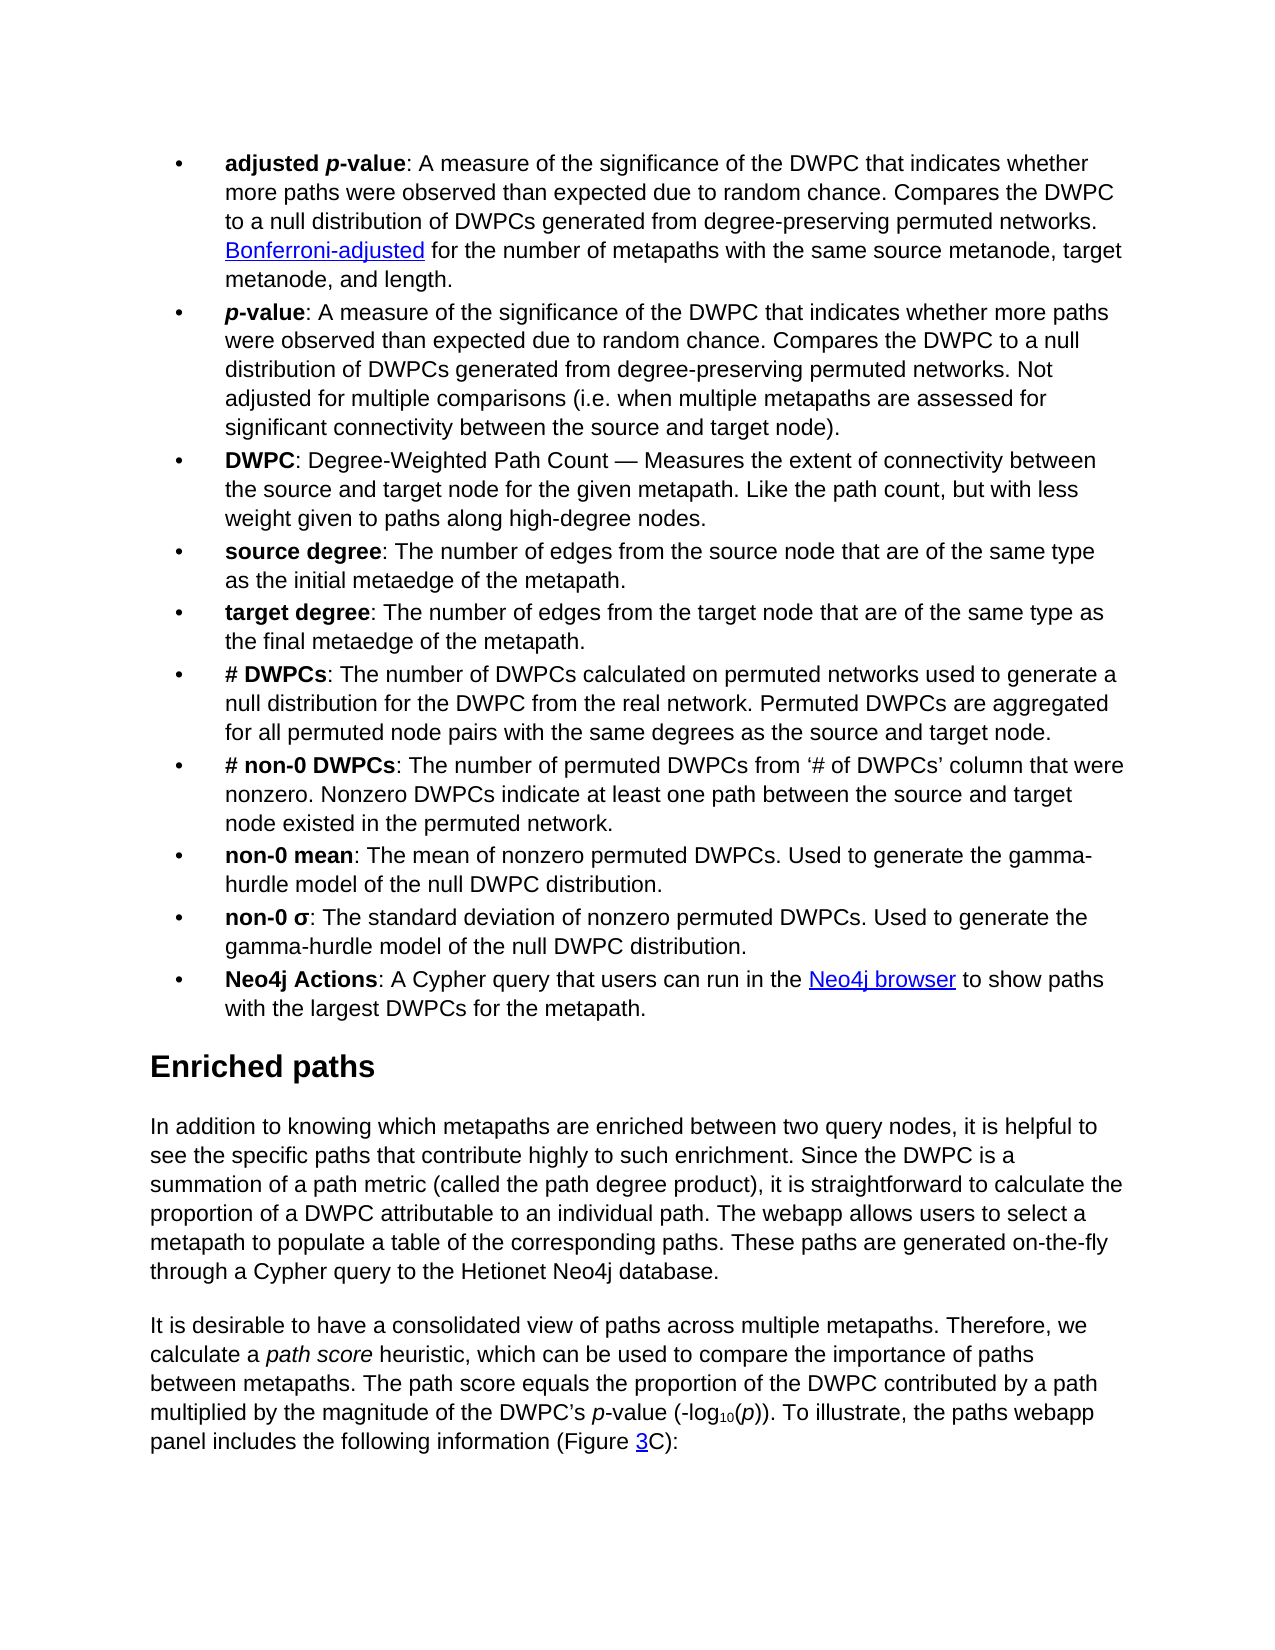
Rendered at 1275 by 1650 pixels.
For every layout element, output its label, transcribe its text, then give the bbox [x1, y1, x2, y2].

list non-0 mean: The mean of nonzero permuted DWPCs. Used to generate the gamma-hurdle model of the null DWPC distribution. [175, 842, 1125, 898]
list # non-0 DWPCs: The number of permuted DWPCs from ‘# of DWPCs’ column that were nonzero. Nonzero DWPCs indicate at least one path between the source and target node existed in the permuted network. [175, 752, 1125, 836]
text It is desirable to have a consolidated view of paths across multiple metapaths. Therefore, we calculate a path score heuristic, which can be used to compare the importance of paths between metapaths. The path score equals the proportion of the DWPC contributed by a path multiplied by the magnitude of the DWPC’s p-value (-log10(p)). To illustrate, the paths webapp panel includes the following information (Figure 3C): [150, 1312, 1125, 1454]
list p-value: A measure of the significance of the DWPC that indicates whether more paths were observed than expected due to random chance. Compares the DWPC to a null distribution of DWPCs generated from degree-preserving permuted networks. Not adjusted for multiple comparisons (i.e. when multiple metapaths are assessed for significant connectivity between the source and target node). [175, 298, 1125, 441]
subtitle Enriched paths [150, 1048, 1125, 1084]
list source degree: The number of edges from the source node that are of the same type as the initial metaedge of the metapath. [175, 538, 1125, 593]
list # DWPCs: The number of DWPCs calculated on permuted networks used to generate a null distribution for the DWPC from the real network. Permuted DWPCs are aggregated for all permuted node pairs with the same degrees as the source and target node. [175, 661, 1125, 745]
list target degree: The number of edges from the target node that are of the same type as the final metaedge of the metapath. [175, 599, 1125, 655]
list adjusted p-value: A measure of the significance of the DWPC that indicates whether more paths were observed than expected due to random chance. Compares the DWPC to a null distribution of DWPCs generated from degree-preserving permuted networks. Bonferroni-adjusted for the number of metapaths with the same source metanode, target metanode, and length. [175, 150, 1125, 292]
list DWPC: Degree-Weighted Path Count — Measures the extent of connectivity between the source and target node for the given metapath. Like the path count, but with less weight given to paths along high-degree nodes. [175, 447, 1125, 531]
list non-0 σ: The standard deviation of nonzero permuted DWPCs. Used to generate the gamma-hurdle model of the null DWPC distribution. [175, 904, 1125, 959]
text In addition to knowing which metapaths are enriched between two query nodes, it is helpful to see the specific paths that contribute highly to such enrichment. Since the DWPC is a summation of a path metric (called the path degree product), it is straightforward to calculate the proportion of a DWPC attributable to an individual path. The webapp allows users to select a metapath to populate a table of the corresponding paths. These paths are generated on-the-fly through a Cypher query to the Hetionet Neo4j database. [150, 1113, 1125, 1284]
list Neo4j Actions: A Cypher query that users can run in the Neo4j browser to show paths with the largest DWPCs for the metapath. [175, 966, 1125, 1021]
